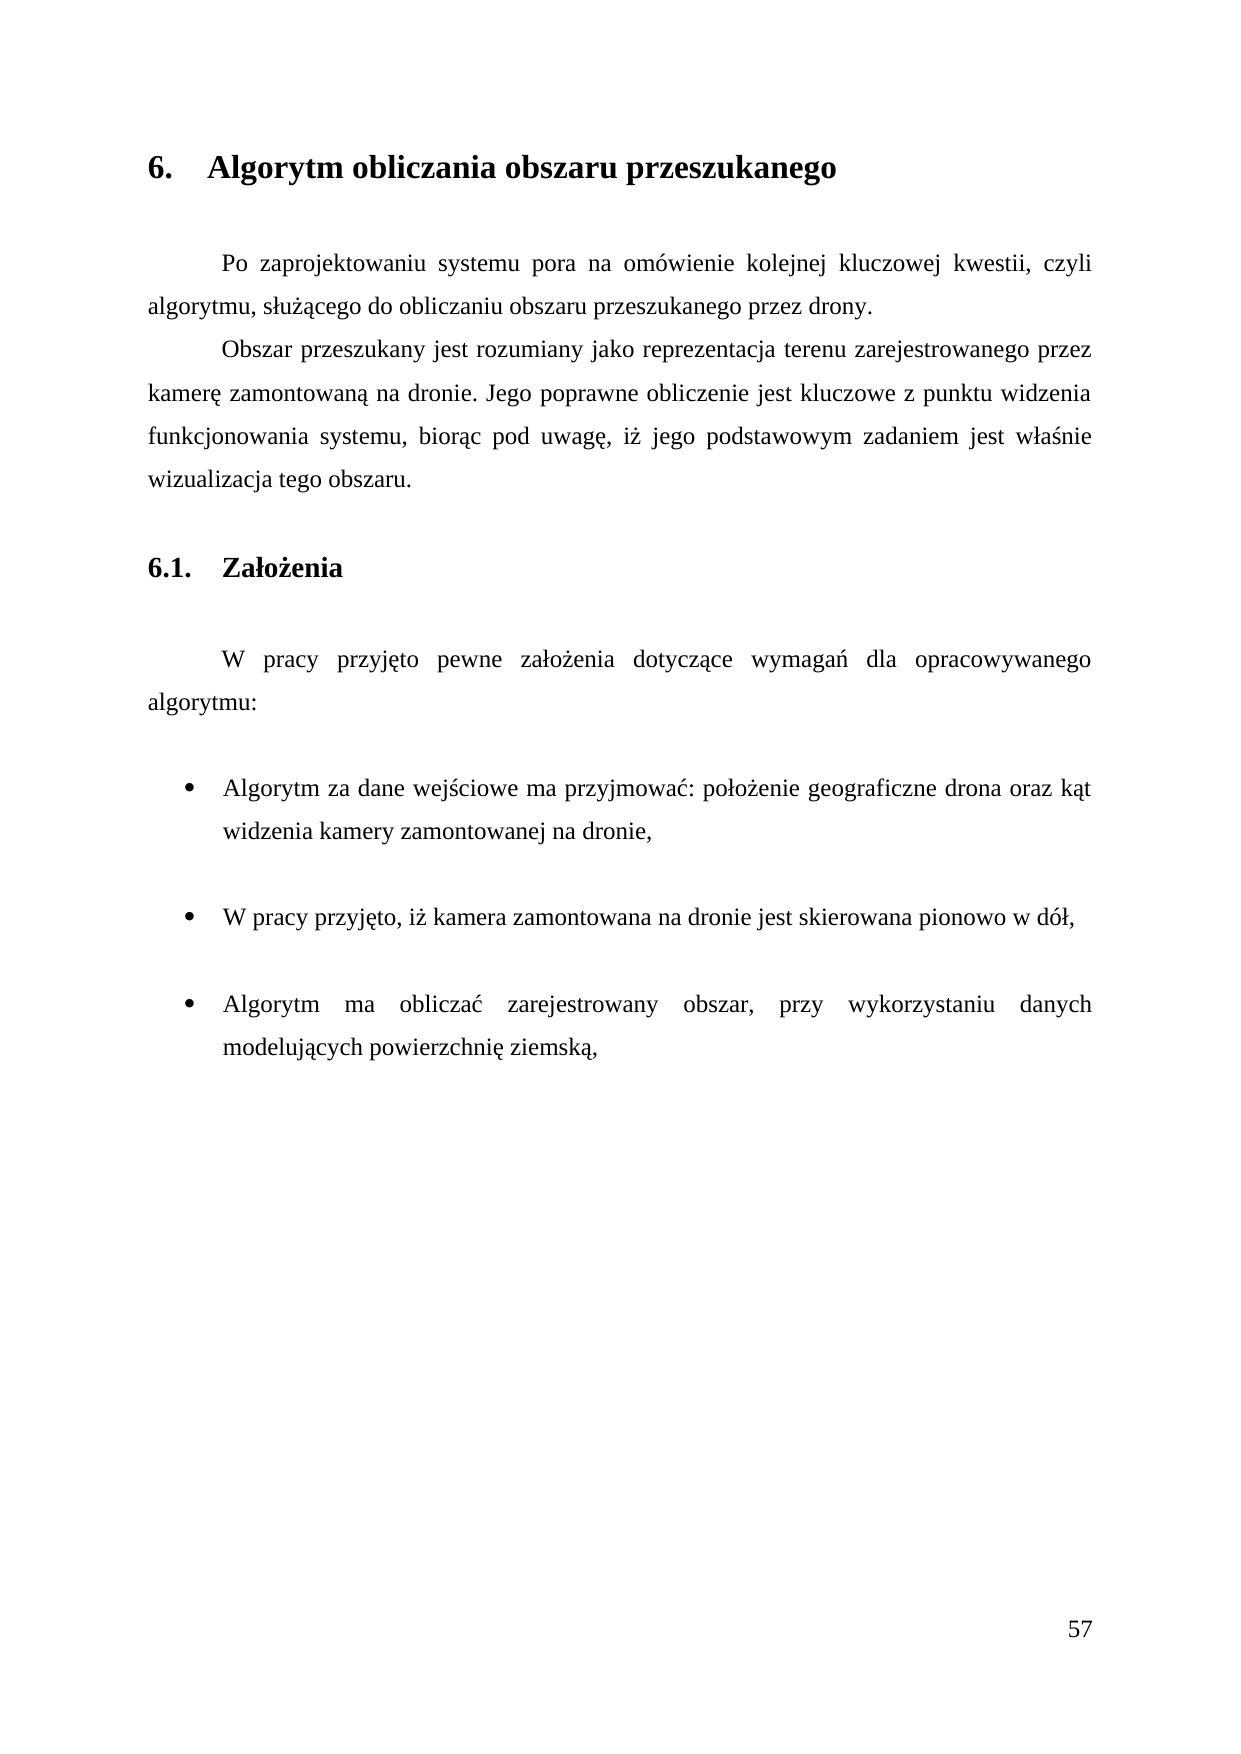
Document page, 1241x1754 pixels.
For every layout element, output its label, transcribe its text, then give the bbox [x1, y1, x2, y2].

subtitle Algorytm obliczania obszaru przeszukanego [148, 148, 1092, 186]
list W pracy przyjęto, iż kamera zamontowana na dronie jest skierowana pionowo w dół, [185, 902, 1092, 931]
subtitle Założenia [148, 550, 1092, 584]
list Algorytm ma obliczać zarejestrowany obszar, przy wykorzystaniu danych modelujących powierzchnię ziemską, [185, 989, 1092, 1061]
text Obszar przeszukany jest rozumiany jako reprezentacja terenu zarejestrowanego przez kamerę zamontowaną na dronie. Jego poprawne obliczenie jest kluczowe z punktu widzenia funkcjonowania systemu, biorąc pod uwagę, iż jego podstawowym zadaniem jest właśnie wizualizacja tego obszaru. [148, 334, 1092, 493]
list Algorytm za dane wejściowe ma przyjmować: położenie geograficzne drona oraz kąt widzenia kamery zamontowanej na dronie, [185, 773, 1092, 845]
text Po zaprojektowaniu systemu pora na omówienie kolejnej kluczowej kwestii, czyli algorytmu, służącego do obliczaniu obszaru przeszukanego przez drony. [148, 248, 1092, 320]
text W pracy przyjęto pewne założenia dotyczące wymagań dla opracowywanego algorytmu: [148, 644, 1092, 716]
